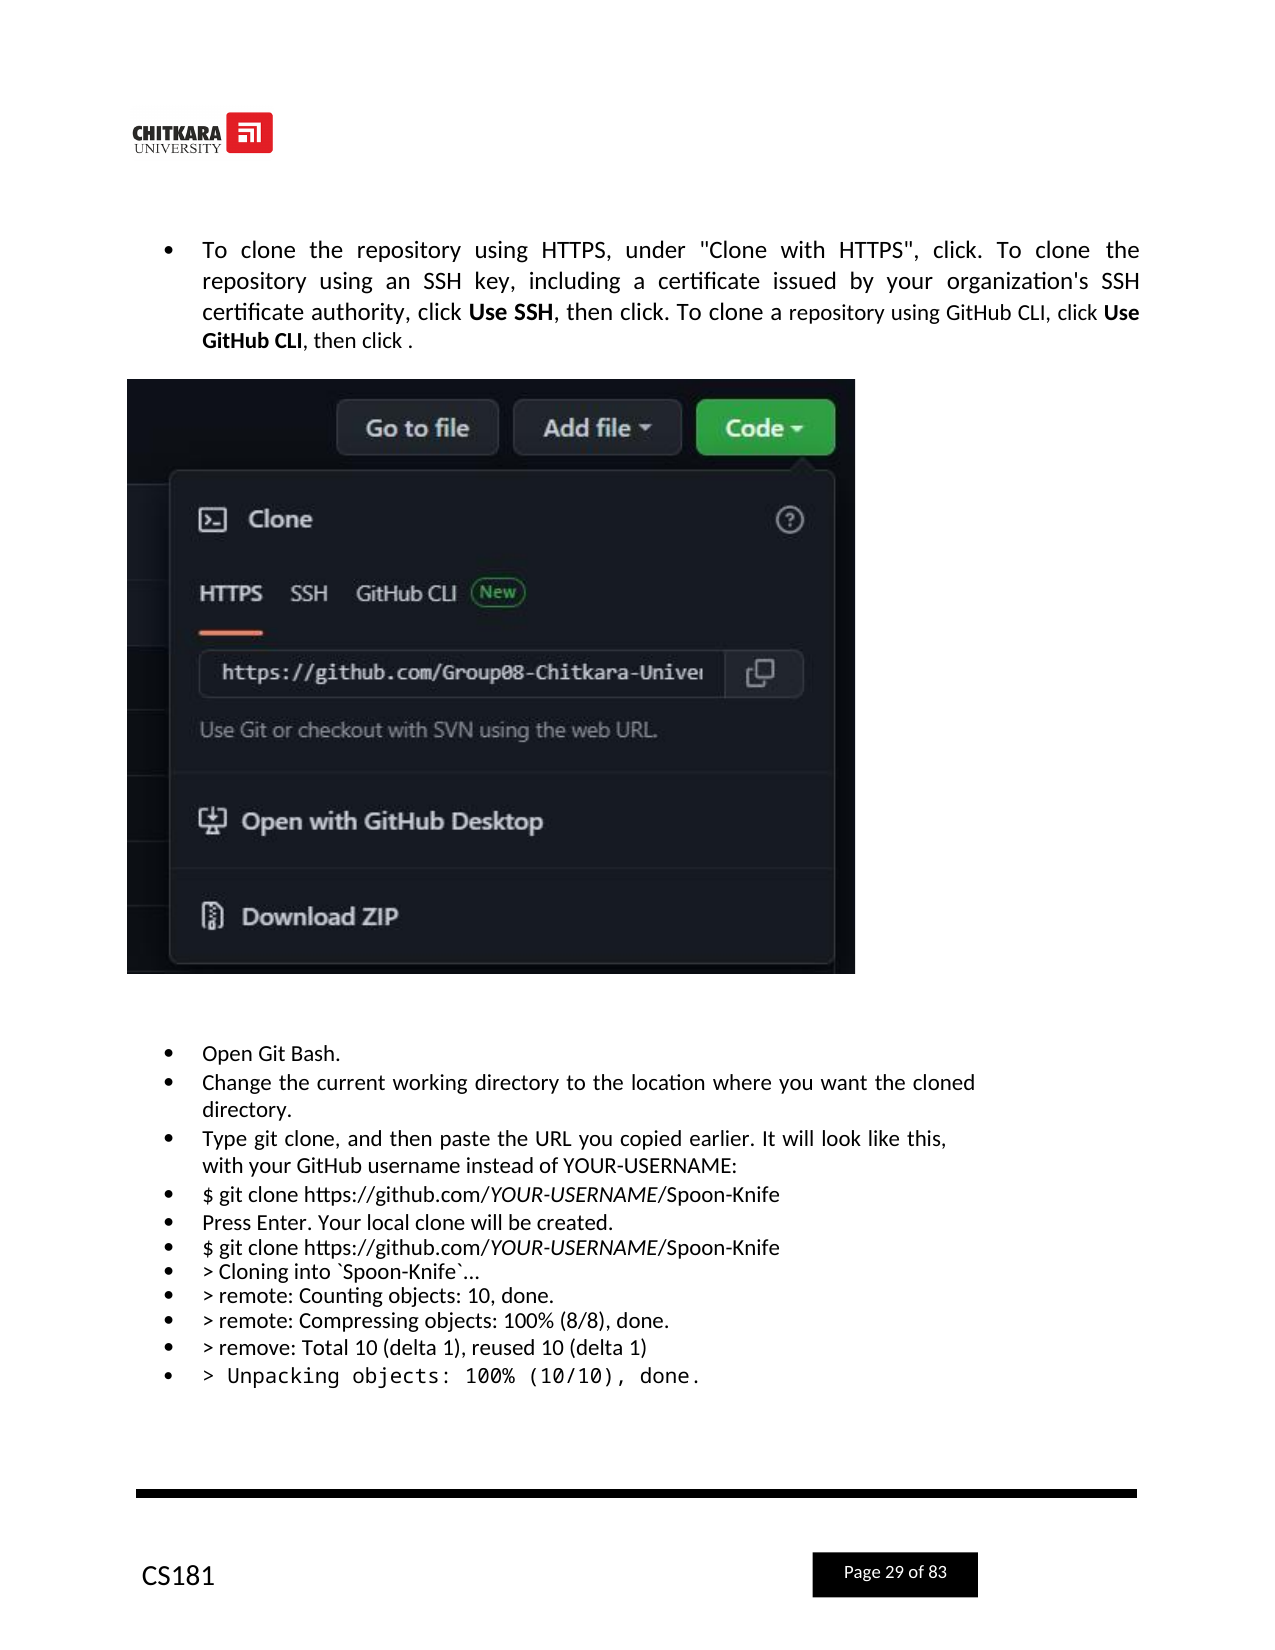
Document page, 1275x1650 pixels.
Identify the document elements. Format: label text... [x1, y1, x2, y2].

list Open Git Bash. [164, 1039, 1139, 1068]
list $ git clone https://github.com/YOUR-USERNAME/Spoon-Knife [164, 1180, 1139, 1208]
list To clone the repository using HTTPS, under "Clone with HTTPS", click. To clone the repository using an SSH key, including a certificate issued by your organization's SSH certificate authority, click Use SSH, then click. To clone a repository using GitHub CLI, click Use GitHub CLI, then click . [164, 234, 1139, 354]
picture [127, 379, 856, 974]
list Change the current working directory to the location where you want the cloned directory. [164, 1068, 975, 1124]
list > remote: Counting objects: 10, done. [164, 1284, 1139, 1309]
list $ git clone https://github.com/YOUR-USERNAME/Spoon-Knife [164, 1236, 1139, 1260]
list > remote: Compressing objects: 100% (8/8), done. [164, 1309, 1139, 1333]
list > remove: Total 10 (delta 1), reused 10 (delta 1) [164, 1333, 1139, 1361]
list Press Enter. Your local clone will be created. [164, 1208, 1139, 1236]
list > Unpacking objects: 100% (10/10), done. [164, 1361, 1139, 1390]
list Type git clone, and then paste the URL you copied earlier. It will look like this, with your GitHub username instead of YOUR-USERNAME: [164, 1124, 948, 1180]
picture [130, 105, 275, 161]
list > Cloning into `Spoon-Knife`... [164, 1260, 1139, 1284]
